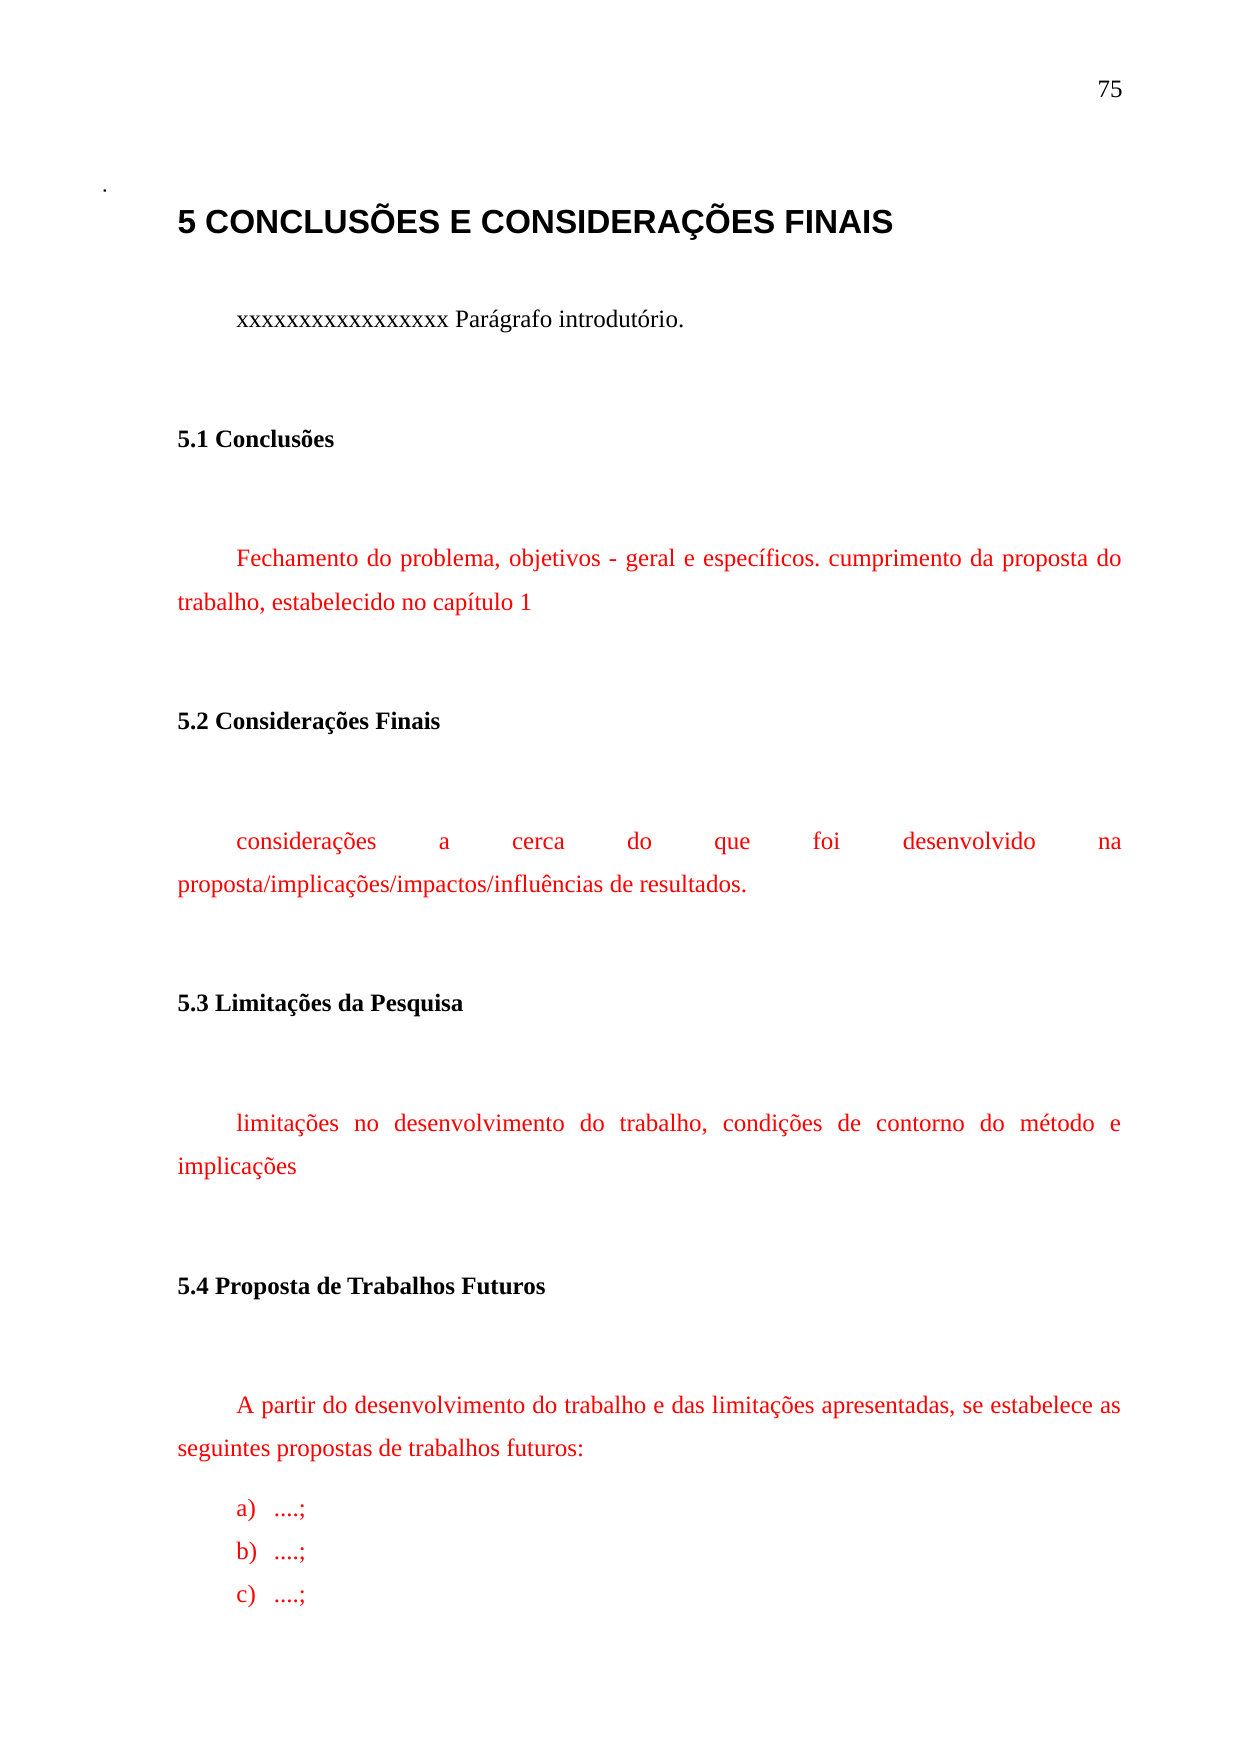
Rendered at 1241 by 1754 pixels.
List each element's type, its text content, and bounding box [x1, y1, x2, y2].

subtitle 5.3 Limitações da Pesquisa [177, 988, 1122, 1017]
subtitle 5 CONCLUSÕES E CONSIDERAÇÕES FINAIS [177, 202, 1122, 241]
text Fechamento do problema, objetivos - geral e específicos. cumprimento da proposta do trabalho, estabelecido no capítulo 1 [177, 543, 1122, 615]
list ....; [236, 1536, 1122, 1565]
subtitle 5.4 Proposta de Trabalhos Futuros [177, 1271, 1122, 1299]
list ....; [236, 1493, 1122, 1522]
text limitações no desenvolvimento do trabalho, condições de contorno do método e implicações [177, 1108, 1122, 1180]
list ....; [236, 1579, 1122, 1608]
subtitle 5.1 Conclusões [177, 424, 1122, 453]
text considerações a cerca do que foi desenvolvido na proposta/implicações/impactos/influências de resultados. [177, 826, 1122, 898]
subtitle 5.2 Considerações Finais [177, 706, 1122, 735]
text xxxxxxxxxxxxxxxxx Parágrafo introdutório. [177, 304, 1122, 333]
text A partir do desenvolvimento do trabalho e das limitações apresentadas, se estabelece as seguintes propostas de trabalhos futuros: [177, 1390, 1122, 1462]
